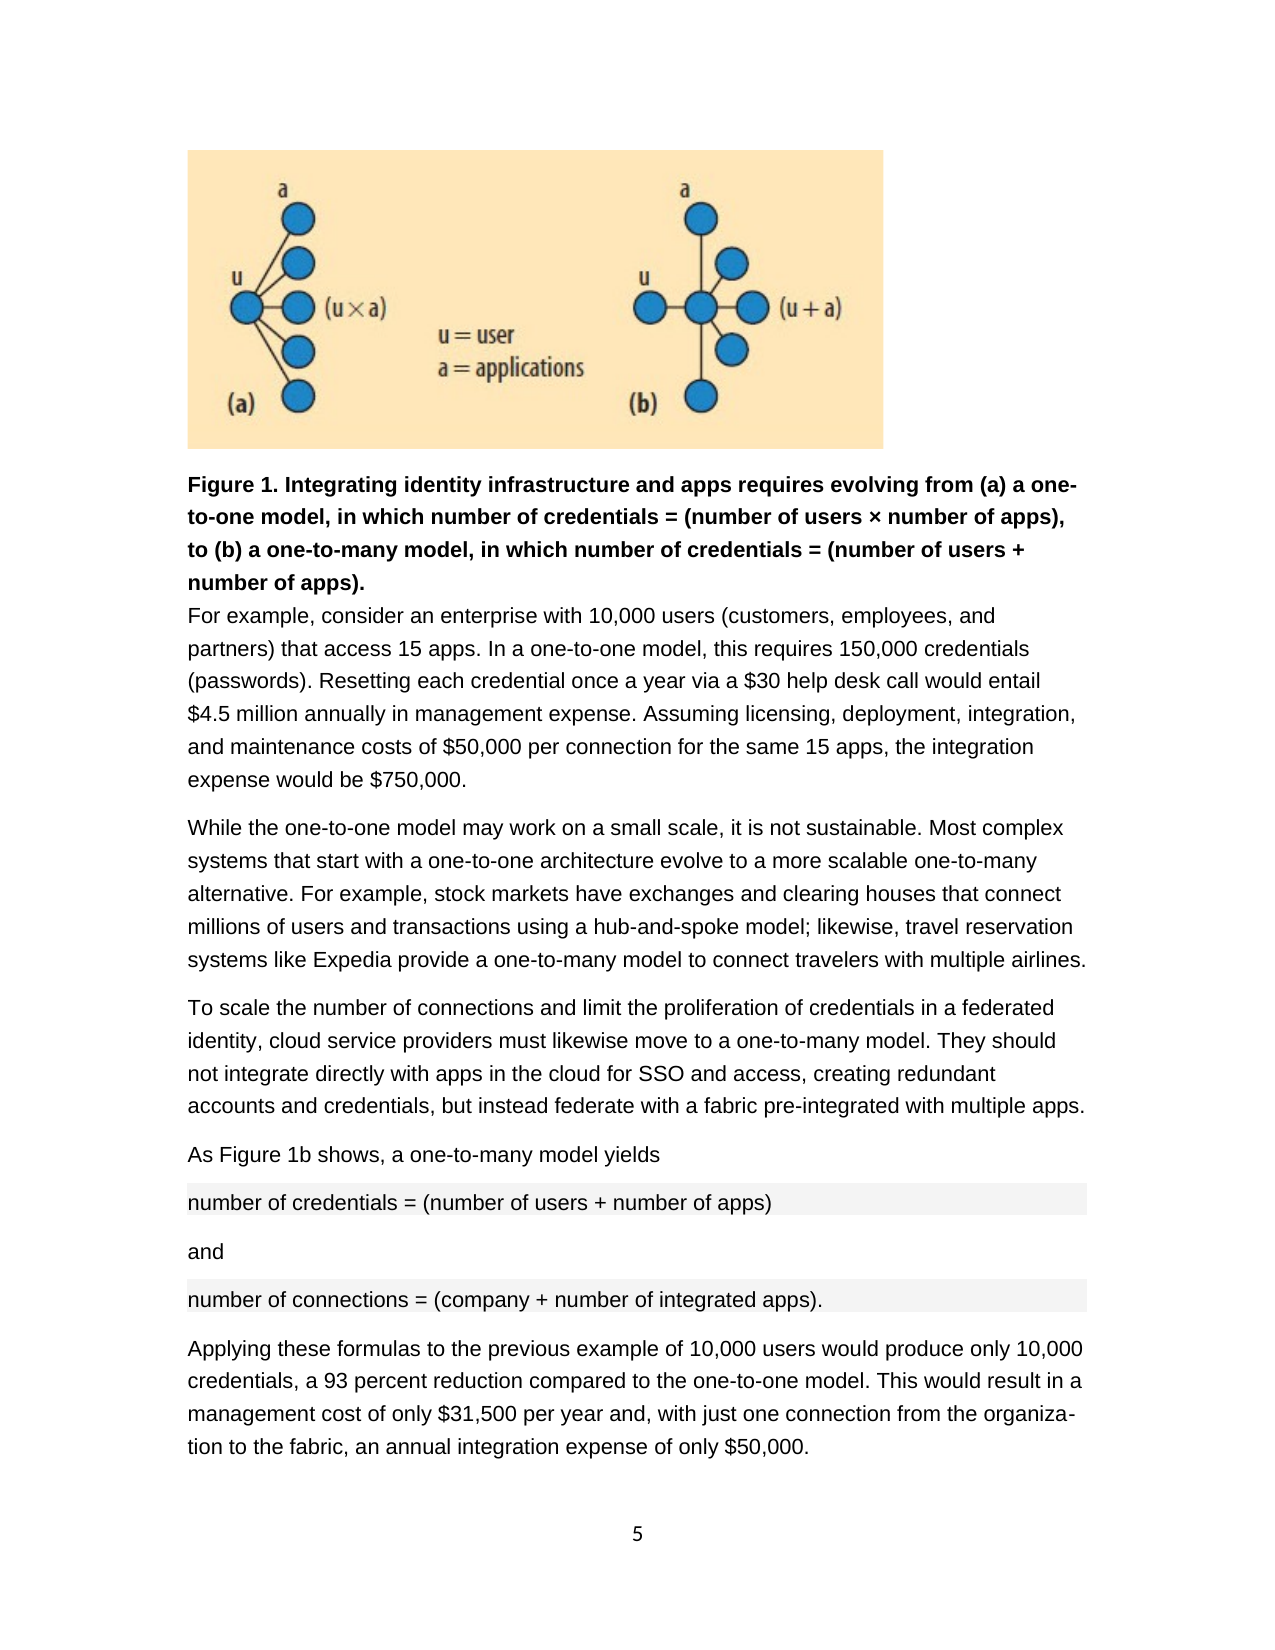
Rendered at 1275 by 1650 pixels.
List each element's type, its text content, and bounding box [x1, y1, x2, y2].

text Figure 1. Integrating identity infrastructure and apps requires evolving from (a) a one-to-one model, in which number of credentials = (number of users × number of apps), to (b) a one-to-many model, in which number of credentials = (number of users + number of apps). [187, 464, 1087, 595]
text Applying these formulas to the previous example of 10,000 users would produce only 10,000 credentials, a 93 percent reduction compared to the one-to-one model. This would result in a management cost of only $31,500 per year and, with just one connection from the organization to the fabric, an annual integration expense of only $50,000. [187, 1328, 1087, 1459]
text number of credentials = (number of users + number of apps) [187, 1183, 1087, 1215]
text As Figure 1b shows, a one-to-many model yields [187, 1134, 1087, 1167]
picture [187, 150, 884, 449]
text For example, consider an enterprise with 10,000 users (customers, employees, and partners) that access 15 apps. In a one-to-one model, this requires 150,000 credentials (passwords). Resetting each credential once a year via a $30 help desk call would entail $4.5 million annually in management expense. Assuming licensing, deployment, integration, and maintenance costs of $50,000 per connection for the same 15 apps, the integration expense would be $750,000. [187, 595, 1087, 792]
text number of connections = (company + number of integrated apps). [187, 1279, 1087, 1312]
text To scale the number of connections and limit the proliferation of credentials in a federated identity, cloud service providers must likewise move to a one-to-many model. They should not integrate directly with apps in the cloud for SSO and access, creating redundant accounts and credentials, but instead federate with a fabric pre-integrated with multiple apps. [187, 987, 1087, 1118]
text While the one-to-one model may work on a small scale, it is not sustainable. Most complex systems that start with a one-to-one architecture evolve to a more scalable one-to-many alternative. For example, stock markets have exchanges and clearing houses that connect millions of users and transactions using a hub-and-spoke model; likewise, travel reservation systems like Expedia provide a one-to-many model to connect travelers with multiple airlines. [187, 808, 1087, 972]
text and [187, 1231, 1087, 1264]
